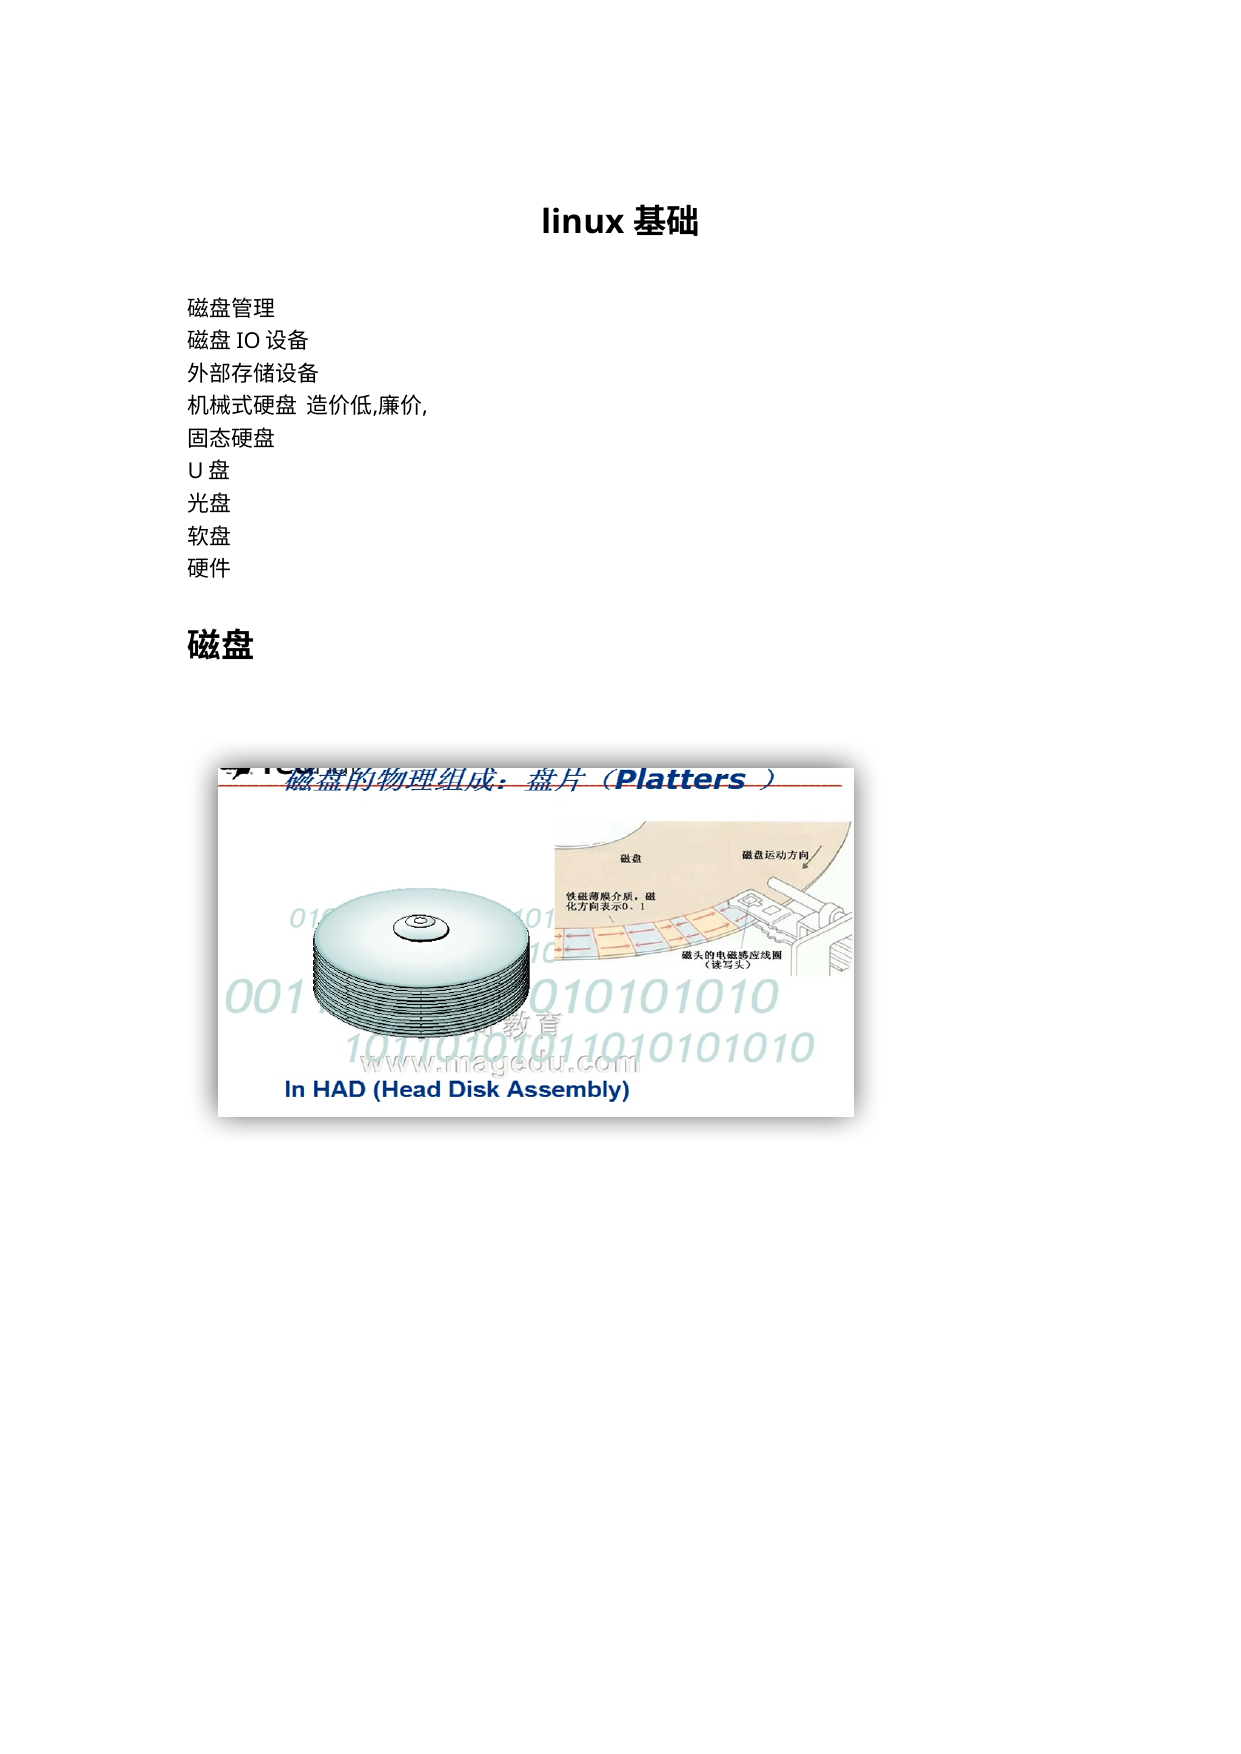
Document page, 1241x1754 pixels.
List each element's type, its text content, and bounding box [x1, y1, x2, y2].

text U盘 [187, 453, 1053, 486]
subtitle 磁盘 [187, 610, 1053, 675]
text 软盘 [187, 518, 1053, 551]
text 光盘 [187, 486, 1053, 518]
title linux 基础 [187, 187, 1053, 252]
text 磁盘 IO设备 [187, 323, 1053, 356]
text 磁盘管理 [187, 291, 1053, 323]
text 外部存储设备 [187, 356, 1053, 388]
text 机械式硬盘 造价低,廉价, [187, 388, 1053, 421]
picture [218, 768, 854, 1117]
text 固态硬盘 [187, 421, 1053, 453]
text 硬件 [187, 551, 1053, 583]
